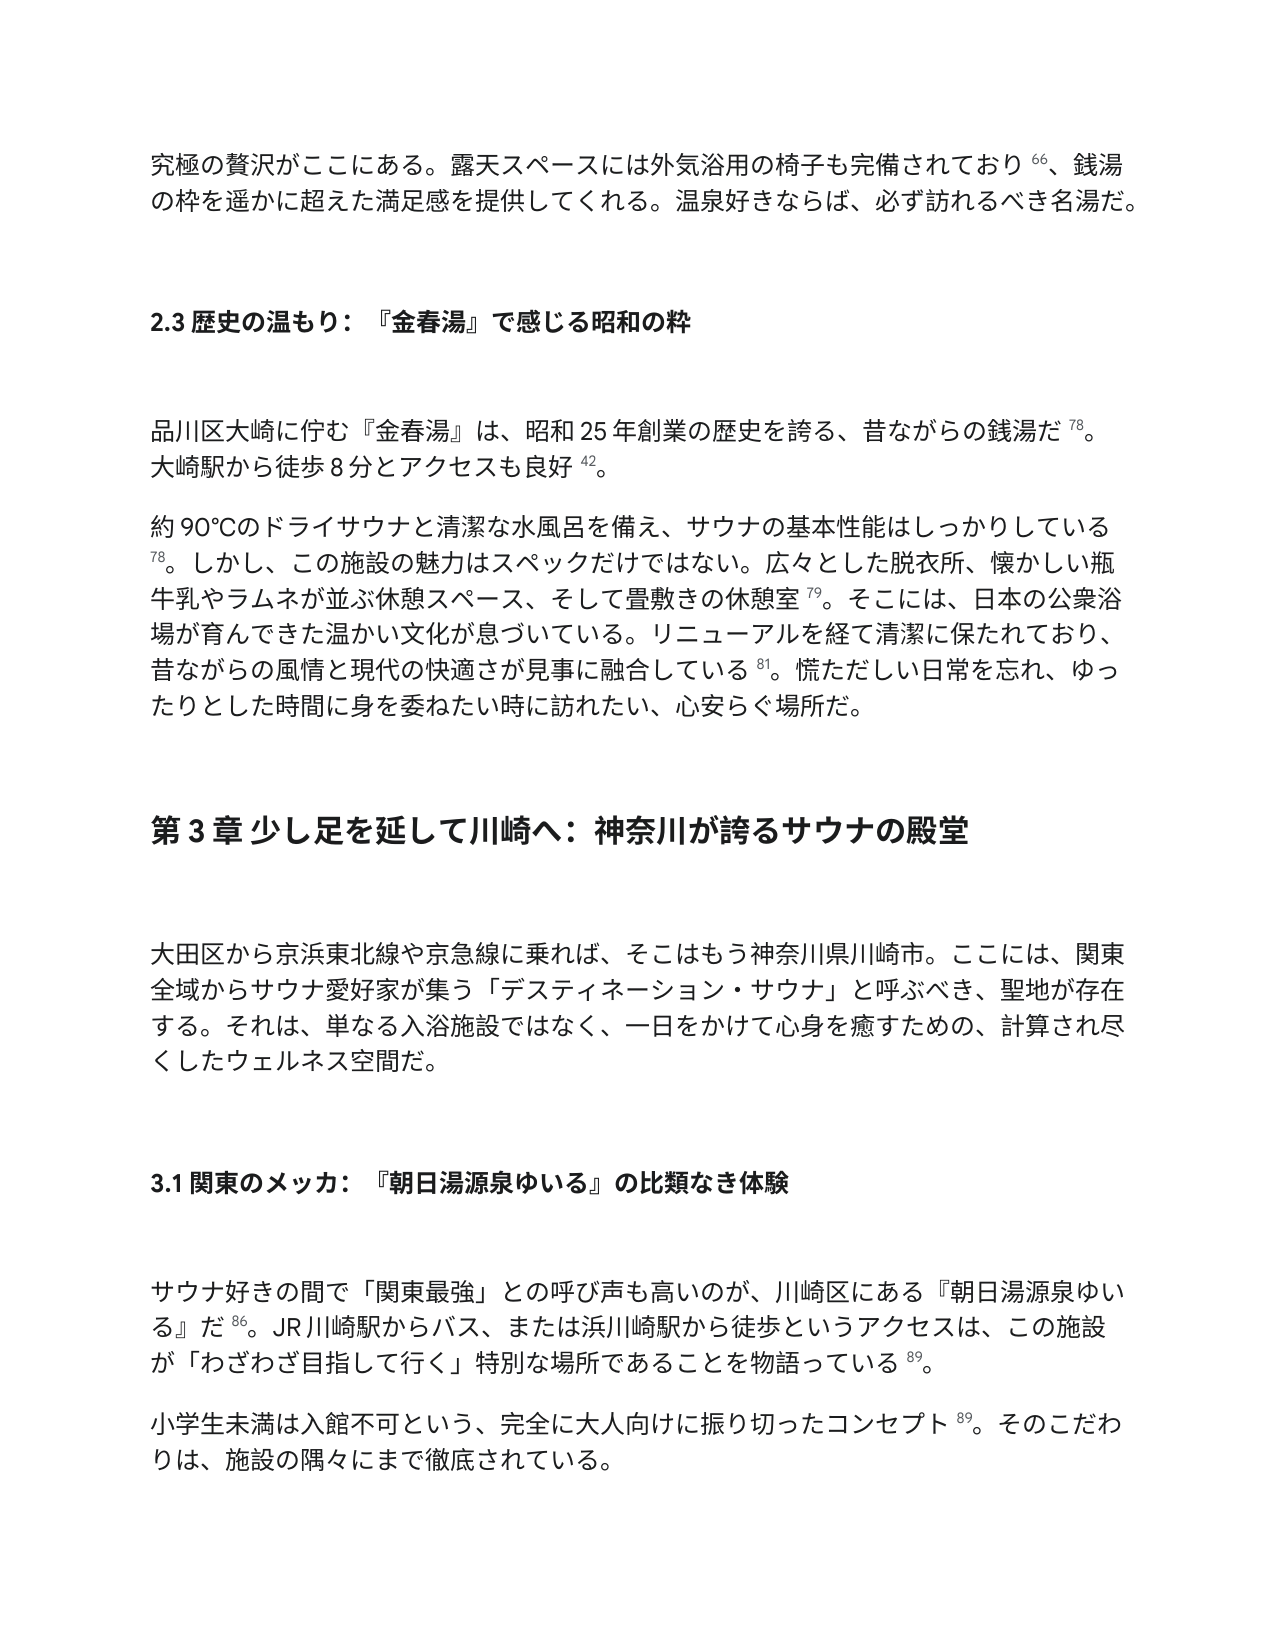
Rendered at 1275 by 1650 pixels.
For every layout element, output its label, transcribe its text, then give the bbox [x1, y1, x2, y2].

text 品川区大崎に佇む『金春湯』は、昭和25年創業の歴史を誇る、昔ながらの銭湯だ 78。大崎駅から徒歩8分とアクセスも良好 42。 [150, 416, 1125, 483]
text 約90℃のドライサウナと清潔な水風呂を備え、サウナの基本性能はしっかりしている 78。しかし、この施設の魅力はスペックだけではない。広々とした脱衣所、懐かしい瓶牛乳やラムネが並ぶ休憩スペース、そして畳敷きの休憩室 79。そこには、日本の公衆浴場が育んできた温かい文化が息づいている。リニューアルを経て清潔に保たれており、昔ながらの風情と現代の快適さが見事に融合している 81。慌ただしい日常を忘れ、ゆったりとした時間に身を委ねたい時に訪れたい、心安らぐ場所だ。 [150, 513, 1125, 723]
text 小学生未満は入館不可という、完全に大人向けに振り切ったコンセプト 89。そのこだわりは、施設の隅々にまで徹底されている。 [150, 1409, 1125, 1476]
text サウナ好きの間で「関東最強」との呼び声も高いのが、川崎区にある『朝日湯源泉ゆいる』だ 86。JR川崎駅からバス、または浜川崎駅から徒歩というアクセスは、この施設が「わざわざ目指して行く」特別な場所であることを物語っている 89。 [150, 1277, 1125, 1380]
subtitle 3.1 関東のメッカ：『朝日湯源泉ゆいる』の比類なき体験 [150, 1168, 1125, 1199]
subtitle 第3章 少し足を延して川崎へ：神奈川が誇るサウナの殿堂 [150, 813, 1125, 852]
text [150, 150, 1125, 217]
subtitle 2.3 歴史の温もり：『金春湯』で感じる昭和の粋 [150, 307, 1125, 338]
text 大田区から京浜東北線や京急線に乗れば、そこはもう神奈川県川崎市。ここには、関東全域からサウナ愛好家が集う「デスティネーション・サウナ」と呼ぶべき、聖地が存在する。それは、単なる入浴施設ではなく、一日をかけて心身を癒すための、計算され尽くしたウェルネス空間だ。 [150, 939, 1125, 1078]
